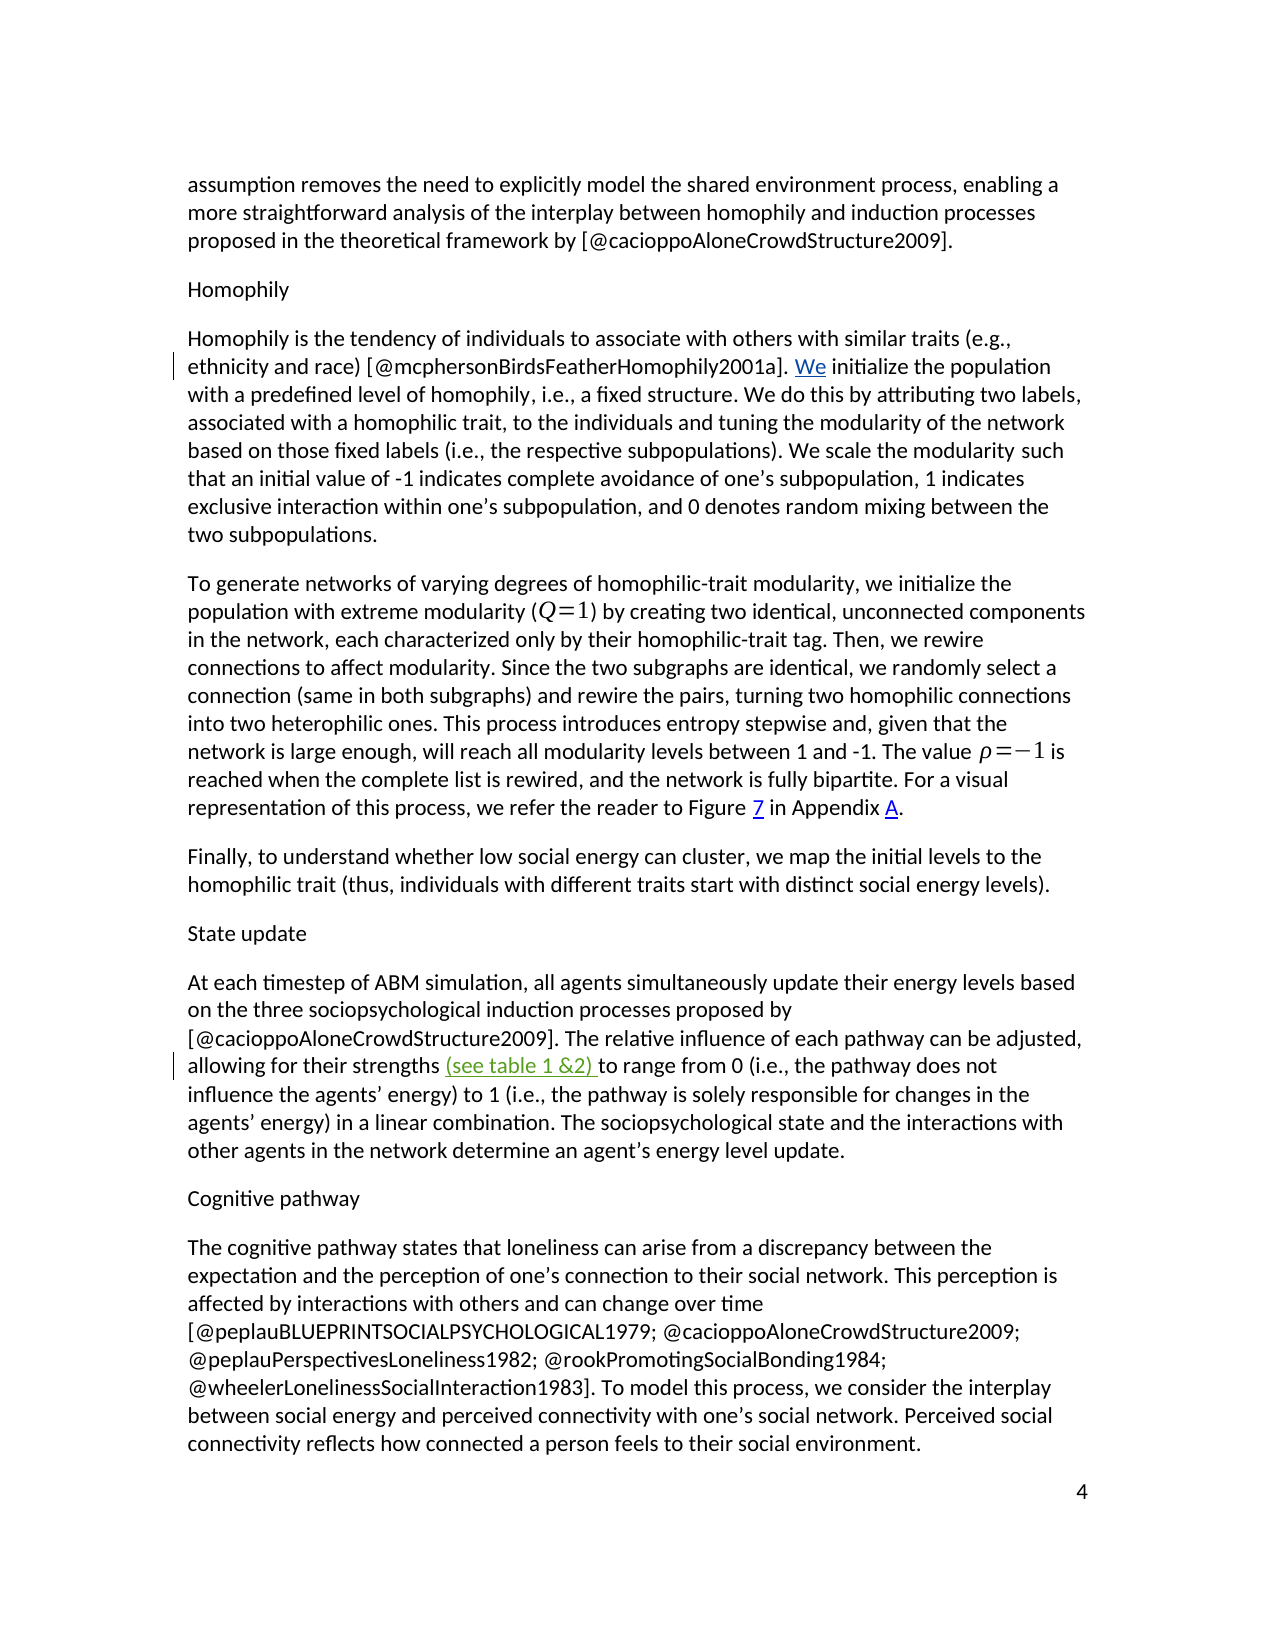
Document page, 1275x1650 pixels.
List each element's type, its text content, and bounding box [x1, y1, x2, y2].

text Homophily [187, 275, 1087, 303]
text To generate networks of varying degrees of homophilic-trait modularity, we initialize the population with extreme modularity () by creating two identical, unconnected components in the network, each characterized only by their homophilic-trait tag. Then, we rewire connections to affect modularity. Since the two subgraphs are identical, we randomly select a connection (same in both subgraphs) and rewire the pairs, turning two homophilic connections into two heterophilic ones. This process introduces entropy stepwise and, given that the network is large enough, will reach all modularity levels between 1 and -1. The value is reached when the complete list is rewired, and the network is fully bipartite. For a visual representation of this process, we refer the reader to Figure 7 in Appendix A. [187, 569, 1087, 821]
text At each timestep of ABM simulation, all agents simultaneously update their energy levels based on the three sociopsychological induction processes proposed by [@cacioppoAloneCrowdStructure2009]. The relative influence of each pathway can be adjusted, allowing for their strengths to range from 0 (i.e., the pathway does not influence the agents’ energy) to 1 (i.e., the pathway is solely responsible for changes in the agents’ energy) in a linear combination. The sociopsychological state and the interactions with other agents in the network determine an agent’s energy level update. [187, 968, 1087, 1164]
text Homophily is the tendency of individuals to associate with others with similar traits (e.g., ethnicity and race) [@mcphersonBirdsFeatherHomophily2001a]. initialize the population with a predefined level of homophily, i.e., a fixed structure. We do this by attributing two labels, associated with a homophilic trait, to the individuals and tuning the modularity of the network based on those fixed labels (i.e., the respective subpopulations). We scale the modularity such that an initial value of -1 indicates complete avoidance of one’s subpopulation, 1 indicates exclusive interaction within one’s subpopulation, and 0 denotes random mixing between the two subpopulations. [187, 324, 1087, 548]
text State update [187, 919, 1087, 947]
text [187, 170, 1087, 254]
text Cognitive pathway [187, 1184, 1087, 1213]
text The cognitive pathway states that loneliness can arise from a discrepancy between the expectation and the perception of one’s connection to their social network. This perception is affected by interactions with others and can change over time [@peplauBLUEPRINTSOCIALPSYCHOLOGICAL1979; @cacioppoAloneCrowdStructure2009; @peplauPerspectivesLoneliness1982; @rookPromotingSocialBonding1984; @wheelerLonelinessSocialInteraction1983]. To model this process, we consider the interplay between social energy and perceived connectivity with one’s social network. Perceived social connectivity reflects how connected a person feels to their social environment. [187, 1233, 1087, 1458]
text Finally, to understand whether low social energy can cluster, we map the initial levels to the homophilic trait (thus, individuals with different traits start with distinct social energy levels). [187, 842, 1087, 898]
